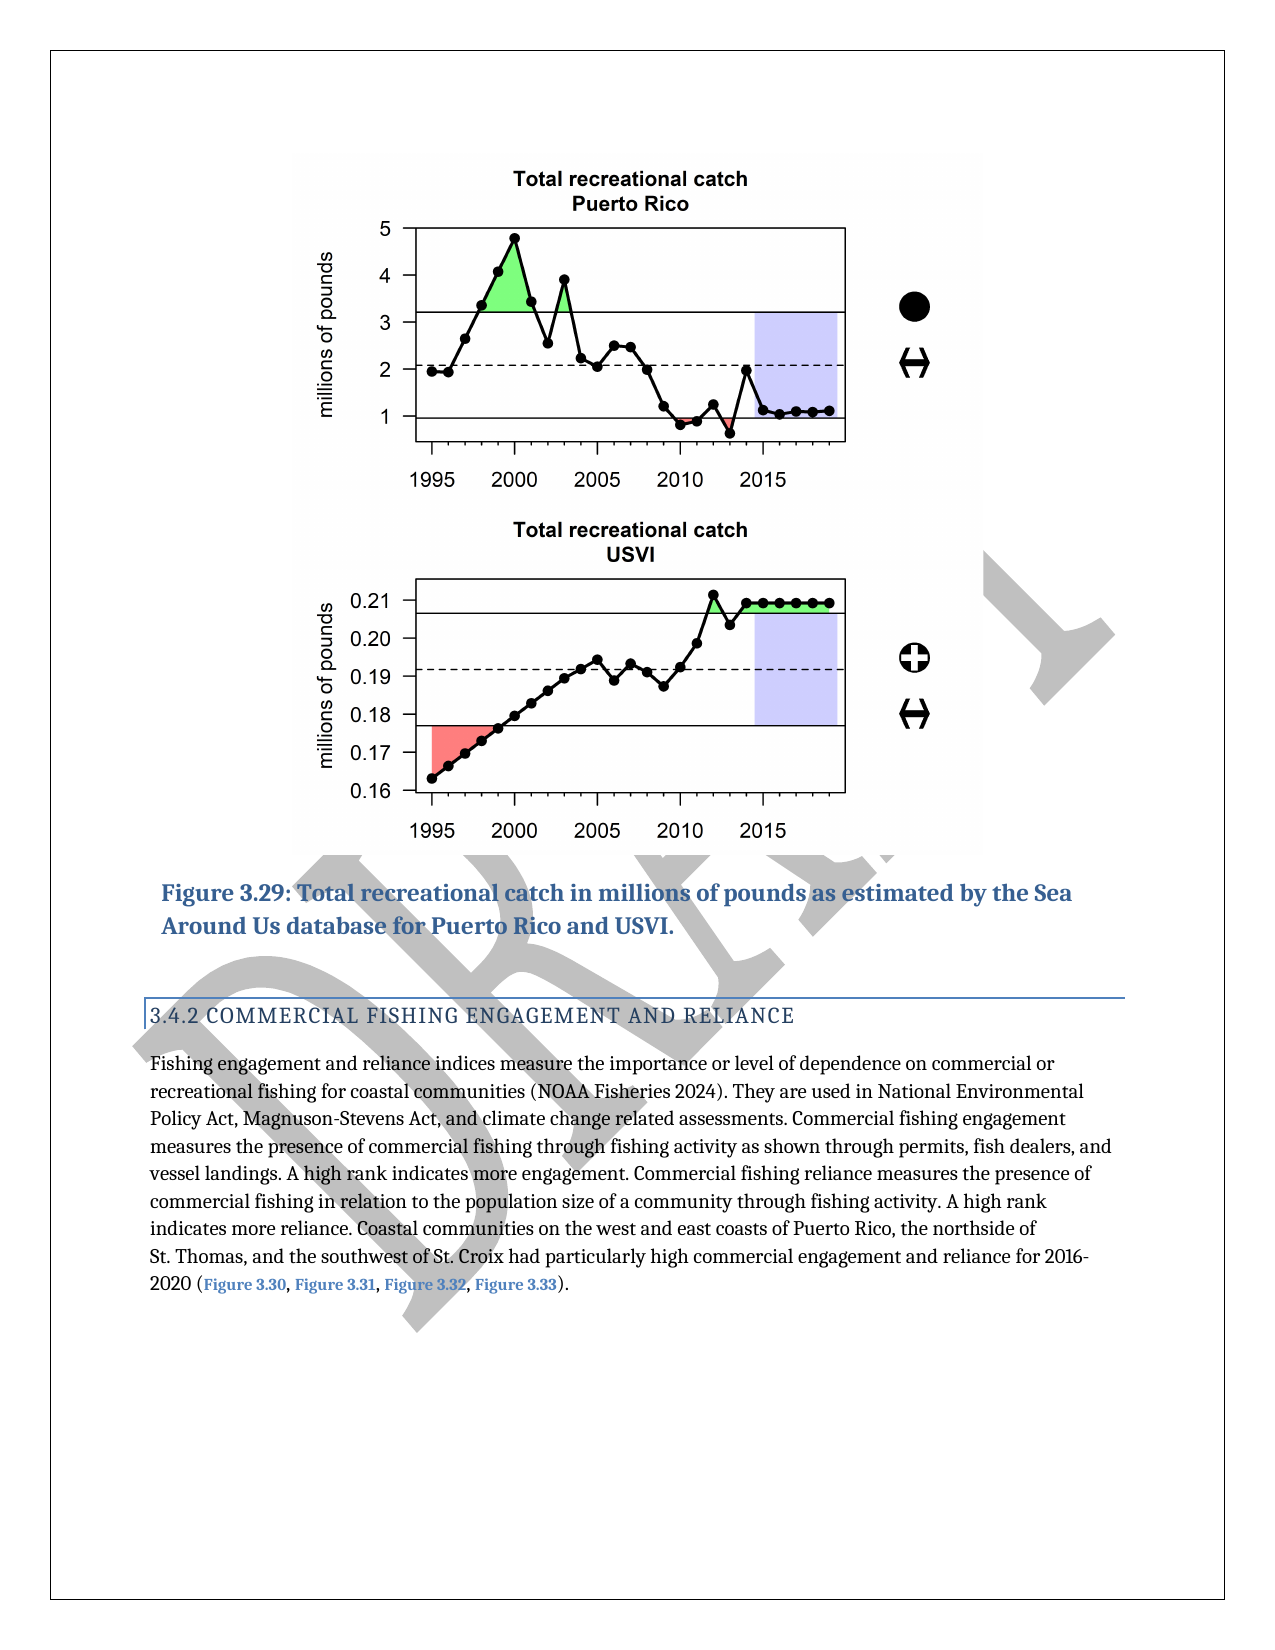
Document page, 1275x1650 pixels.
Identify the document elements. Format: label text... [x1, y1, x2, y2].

table_header Figure 3.29: Total recreational catch in millions of pounds as estimated by the Sea Around Us database for Puerto Rico and USVI. [150, 150, 1125, 966]
picture [291, 153, 984, 855]
text Fishing engagement and reliance indices measure the importance or level of dependence on commercial or recreational fishing for coastal communities (NOAA Fisheries 2024). They are used in National Environmental Policy Act, Magnuson-Stevens Act, and climate change related assessments. Commercial fishing engagement measures the presence of commercial fishing through fishing activity as shown through permits, fish dealers, and vessel landings. A high rank indicates more engagement. Commercial fishing reliance measures the presence of commercial fishing in relation to the population size of a community through fishing activity. A high rank indicates more reliance. Coastal communities on the west and east coasts of Puerto Rico, the northside of St. Thomas, and the southwest of St. Croix had particularly high commercial engagement and reliance for 2016-2020 (Figure 3.30, Figure 3.31, Figure 3.32, Figure 3.33). [150, 1052, 1125, 1296]
subtitle 3.4.2 Commercial fishing engagement and reliance [146, 999, 1125, 1029]
